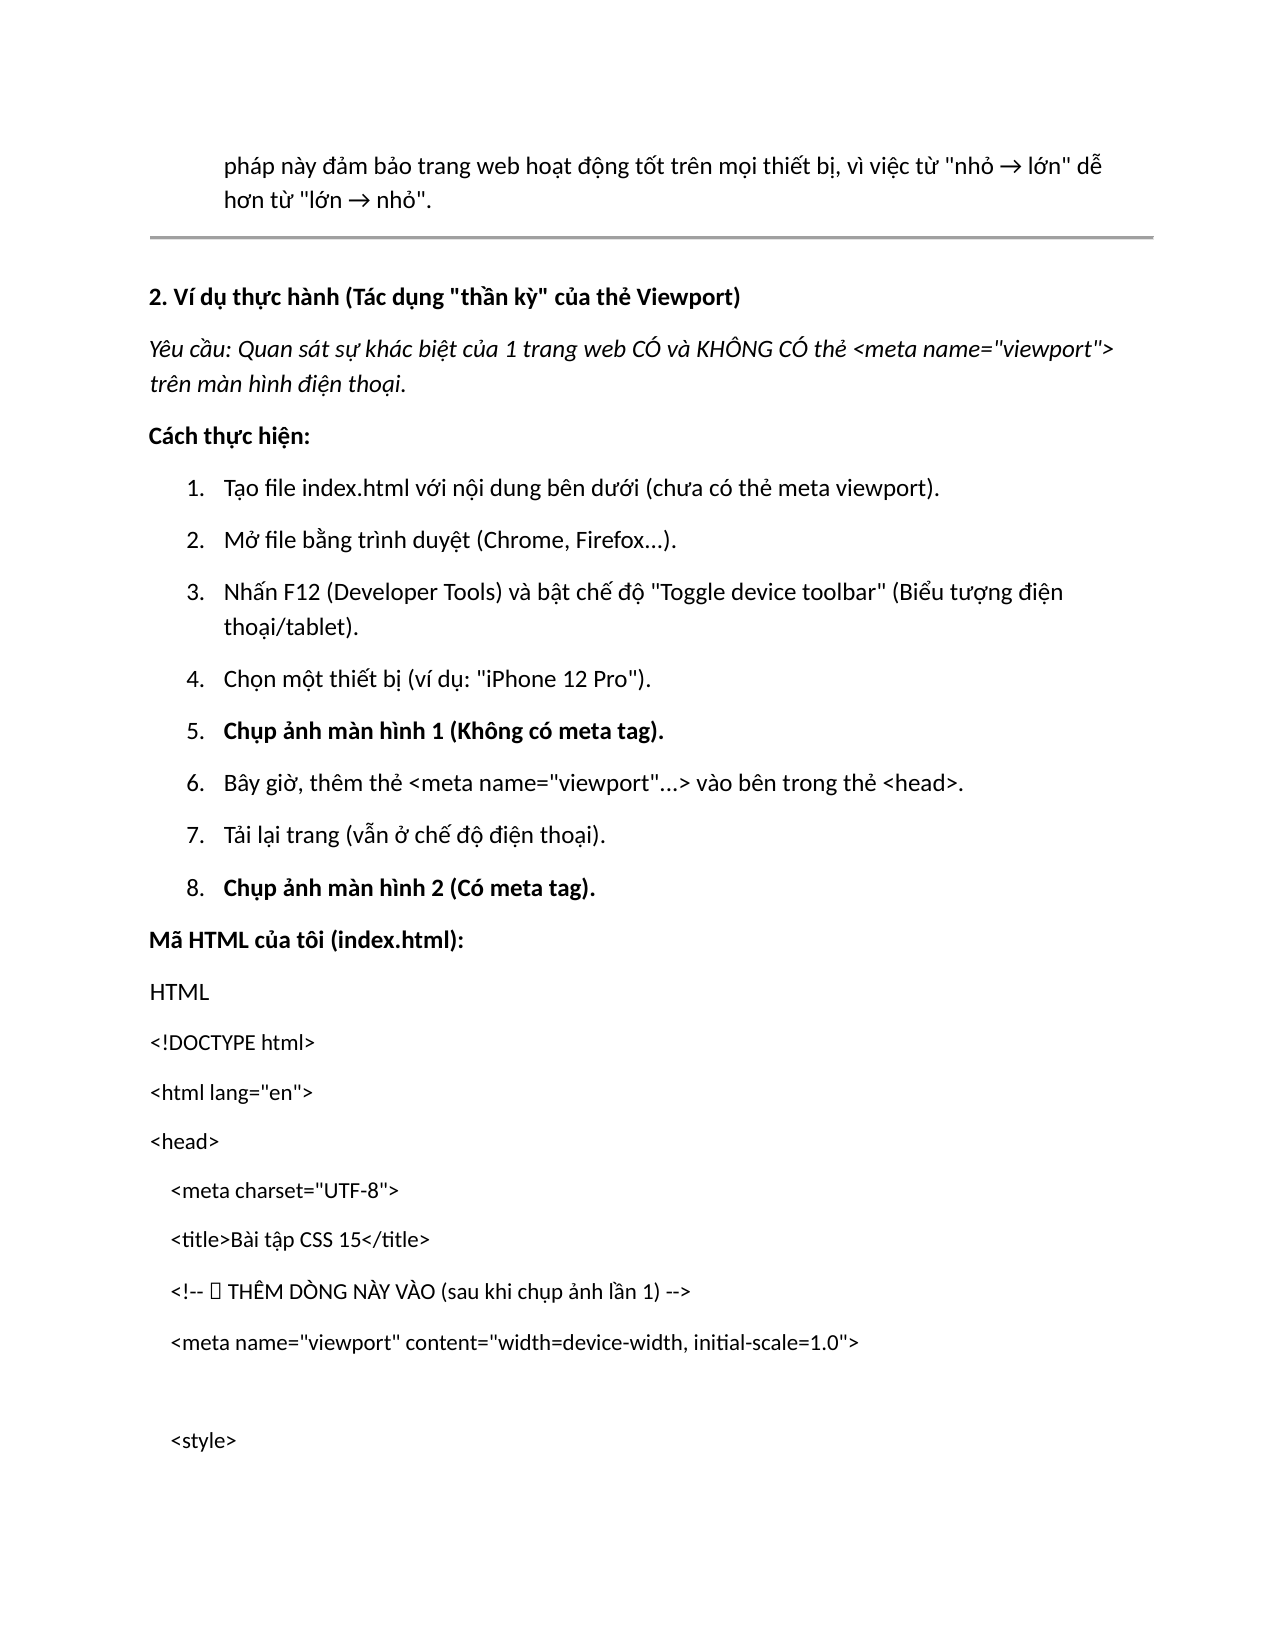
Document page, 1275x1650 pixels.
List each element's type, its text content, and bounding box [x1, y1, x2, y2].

list Tạo file index.html với nội dung bên dưới (chưa có thẻ meta viewport). [186, 472, 1120, 503]
list Chụp ảnh màn hình 1 (Không có meta tag). [186, 715, 1120, 746]
text <meta charset="UTF-8"> [150, 1176, 1125, 1204]
list Bây giờ, thêm thẻ <meta name="viewport"...> vào bên trong thẻ <head>. [186, 767, 1120, 798]
text <meta name="viewport" content="width=device-width, initial-scale=1.0"> [150, 1328, 1125, 1356]
list Mở file bằng trình duyệt (Chrome, Firefox...). [186, 524, 1120, 555]
text <head> [150, 1127, 1125, 1155]
text Cách thực hiện: [148, 420, 1125, 450]
list Tải lại trang (vẫn ở chế độ điện thoại). [186, 819, 1120, 850]
text Mã HTML của tôi (index.html): HTML [148, 924, 518, 1006]
text <html lang="en"> [150, 1078, 1125, 1106]
text <title>Bài tập CSS 15</title> [150, 1226, 1125, 1254]
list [186, 150, 1120, 215]
text <!-- ✅ THÊM DÒNG NÀY VÀO (sau khi chụp ảnh lần 1) --> [150, 1275, 1125, 1306]
text <style> [150, 1426, 1125, 1454]
text Yêu cầu: Quan sát sự khác biệt của 1 trang web CÓ và KHÔNG CÓ thẻ <meta name="viewport"> trên màn hình điện thoại. [148, 334, 1120, 398]
list Chọn một thiết bị (ví dụ: "iPhone 12 Pro"). [186, 663, 1120, 693]
text 2. Ví dụ thực hành (Tác dụng "thần kỳ" của thẻ Viewport) [148, 281, 1125, 312]
list Nhấn F12 (Developer Tools) và bật chế độ "Toggle device toolbar" (Biểu tượng điện thoại/tablet). [186, 577, 1120, 641]
list Chụp ảnh màn hình 2 (Có meta tag). [186, 872, 1120, 902]
text <!DOCTYPE html> [150, 1028, 1125, 1057]
